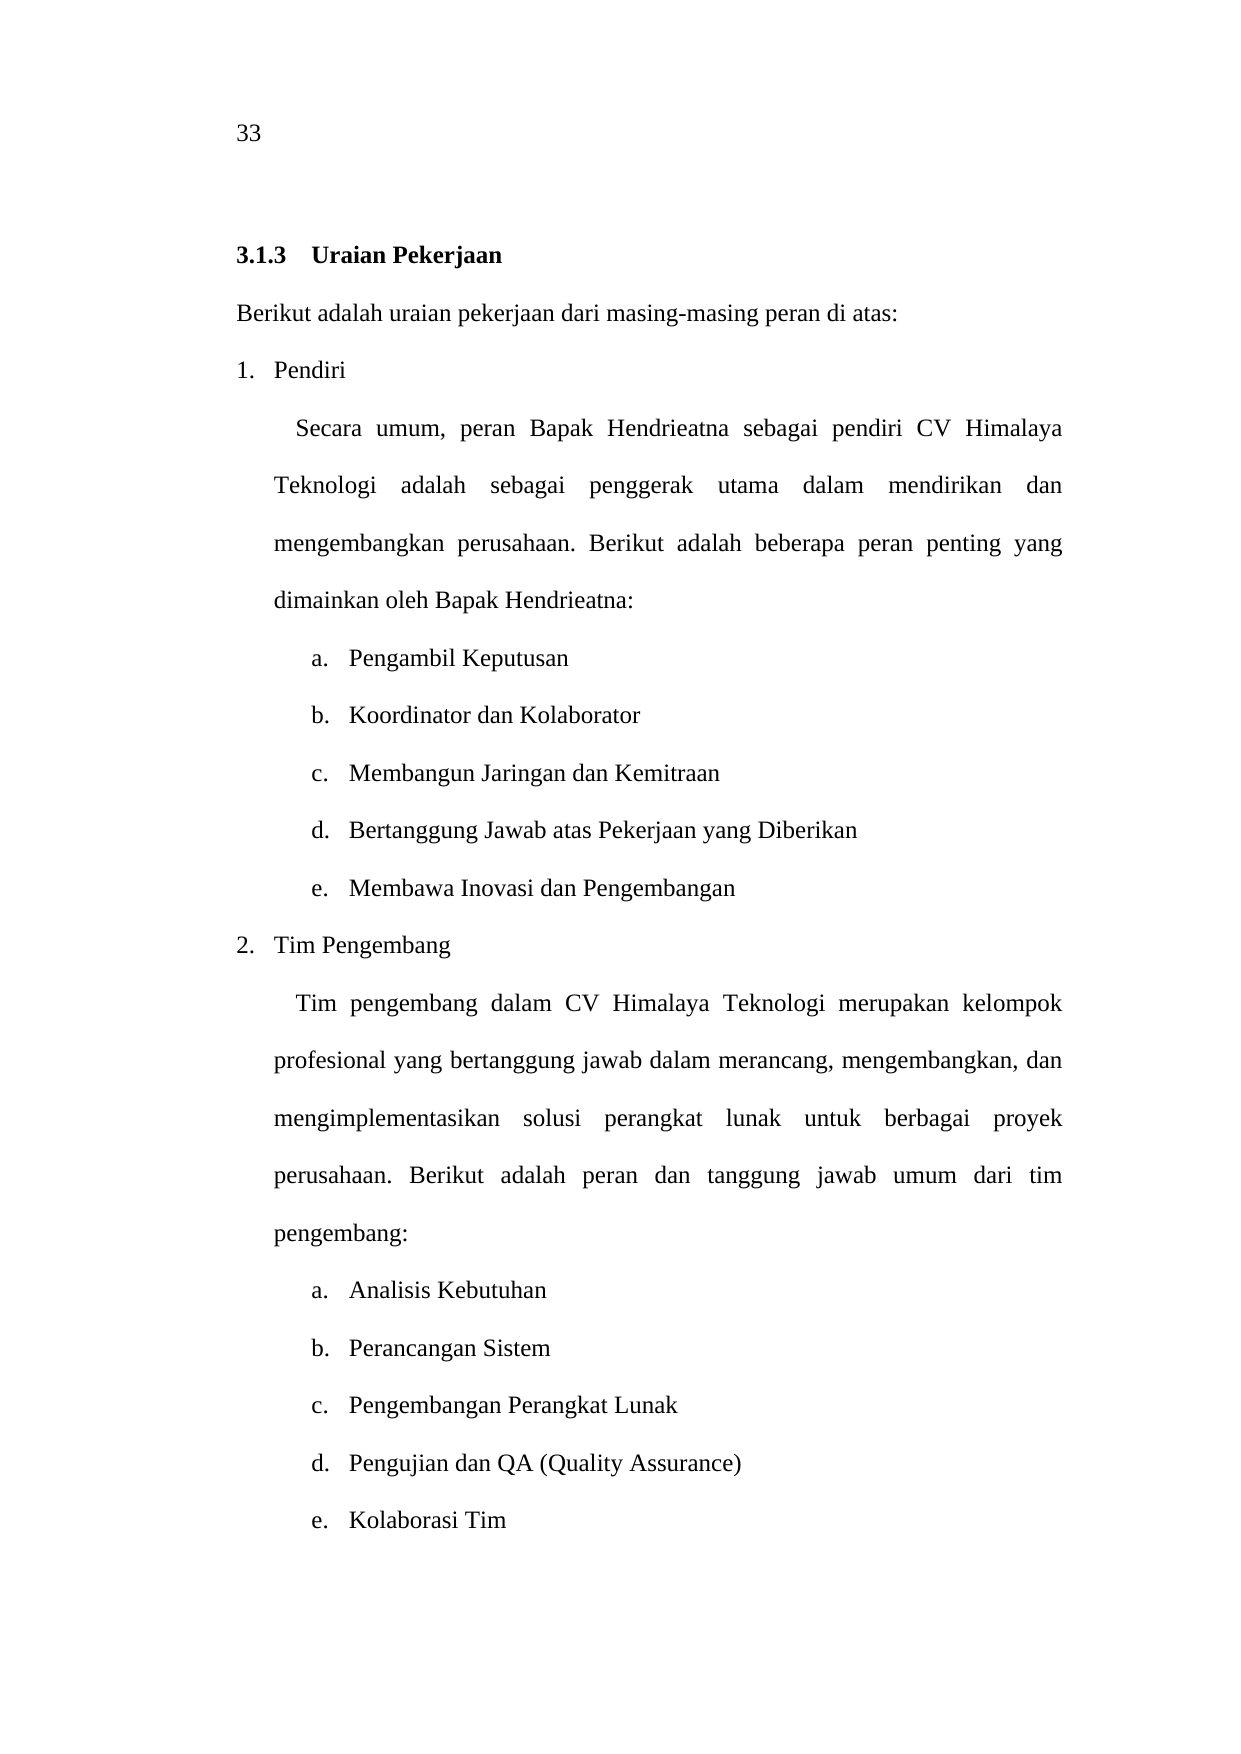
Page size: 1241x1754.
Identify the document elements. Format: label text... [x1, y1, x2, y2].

list Koordinator dan Kolaborator [311, 700, 1063, 729]
list Pengujian dan QA (Quality Assurance) [311, 1448, 1063, 1477]
list Perancangan Sistem [311, 1333, 1063, 1362]
list Membangun Jaringan dan Kemitraan [311, 758, 1063, 787]
list Kolaborasi Tim [311, 1505, 1063, 1534]
list Tim Pengembang [236, 930, 1063, 959]
list Analisis Kebutuhan [311, 1275, 1063, 1304]
subtitle Uraian Pekerjaan [236, 240, 1063, 269]
text Berikut adalah uraian pekerjaan dari masing-masing peran di atas: [236, 298, 1063, 327]
list Pengembangan Perangkat Lunak [311, 1390, 1063, 1419]
text Tim pengembang dalam CV Himalaya Teknologi merupakan kelompok profesional yang bertanggung jawab dalam merancang, mengembangkan, dan mengimplementasikan solusi perangkat lunak untuk berbagai proyek perusahaan. Berikut adalah peran dan tanggung jawab umum dari tim pengembang: [274, 988, 1063, 1247]
list Pengambil Keputusan [311, 643, 1063, 672]
list Pendiri [236, 355, 1063, 384]
list Secara umum, peran Bapak Hendrieatna sebagai pendiri CV Himalaya Teknologi adalah sebagai penggerak utama dalam mendirikan dan mengembangkan perusahaan. Berikut adalah beberapa peran penting yang dimainkan oleh Bapak Hendrieatna: [274, 413, 1063, 614]
list Membawa Inovasi dan Pengembangan [311, 873, 1063, 902]
list Bertanggung Jawab atas Pekerjaan yang Diberikan [311, 815, 1063, 844]
